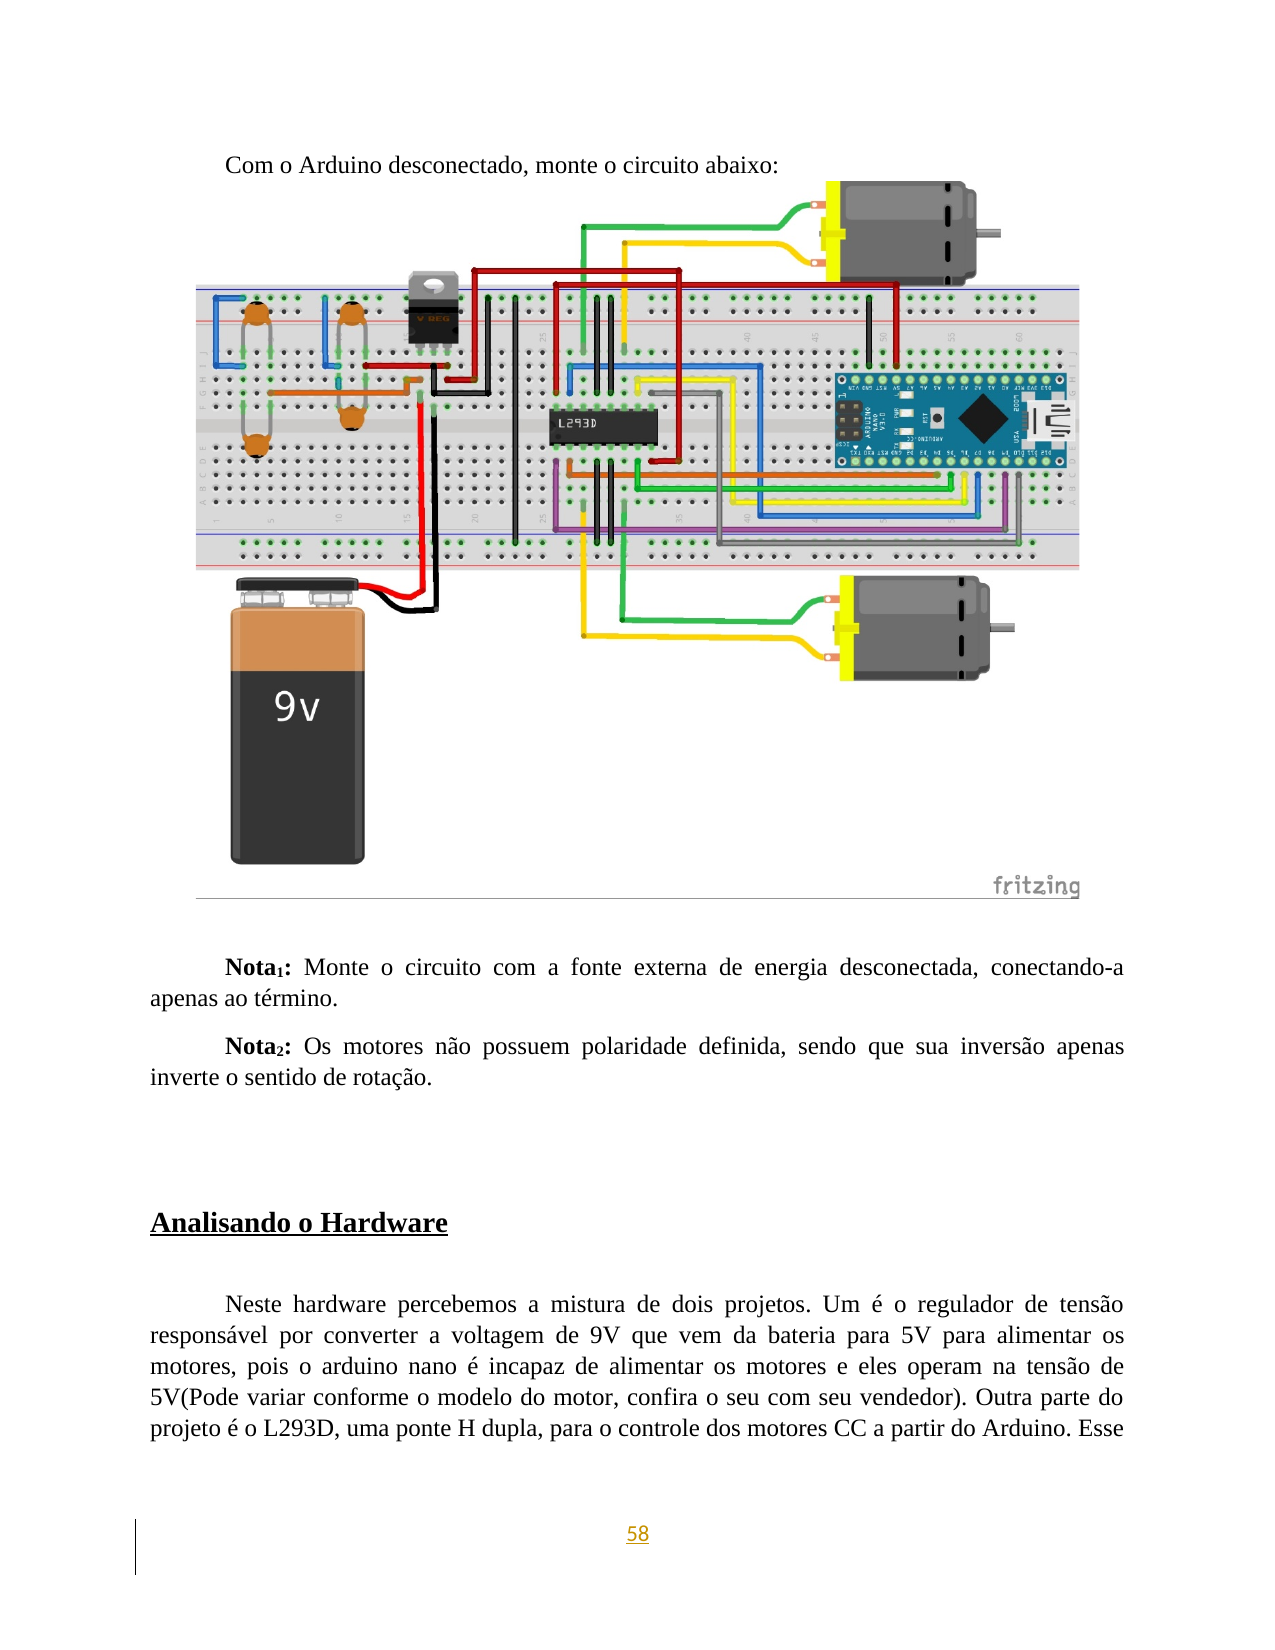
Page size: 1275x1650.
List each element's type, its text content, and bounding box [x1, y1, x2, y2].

picture [195, 181, 1080, 899]
text Nota2: Os motores não possuem polaridade definida, sendo que sua inversão apenas inverte o sentido de rotação. [150, 1031, 1125, 1091]
text Analisando o Hardware [150, 1205, 1125, 1238]
text Nota1: Monte o circuito com a fonte externa de energia desconectada, conectando-a apenas ao término. [150, 952, 1125, 1012]
text Com o Arduino desconectado, monte o circuito abaixo: [150, 150, 1125, 179]
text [150, 1289, 1125, 1442]
